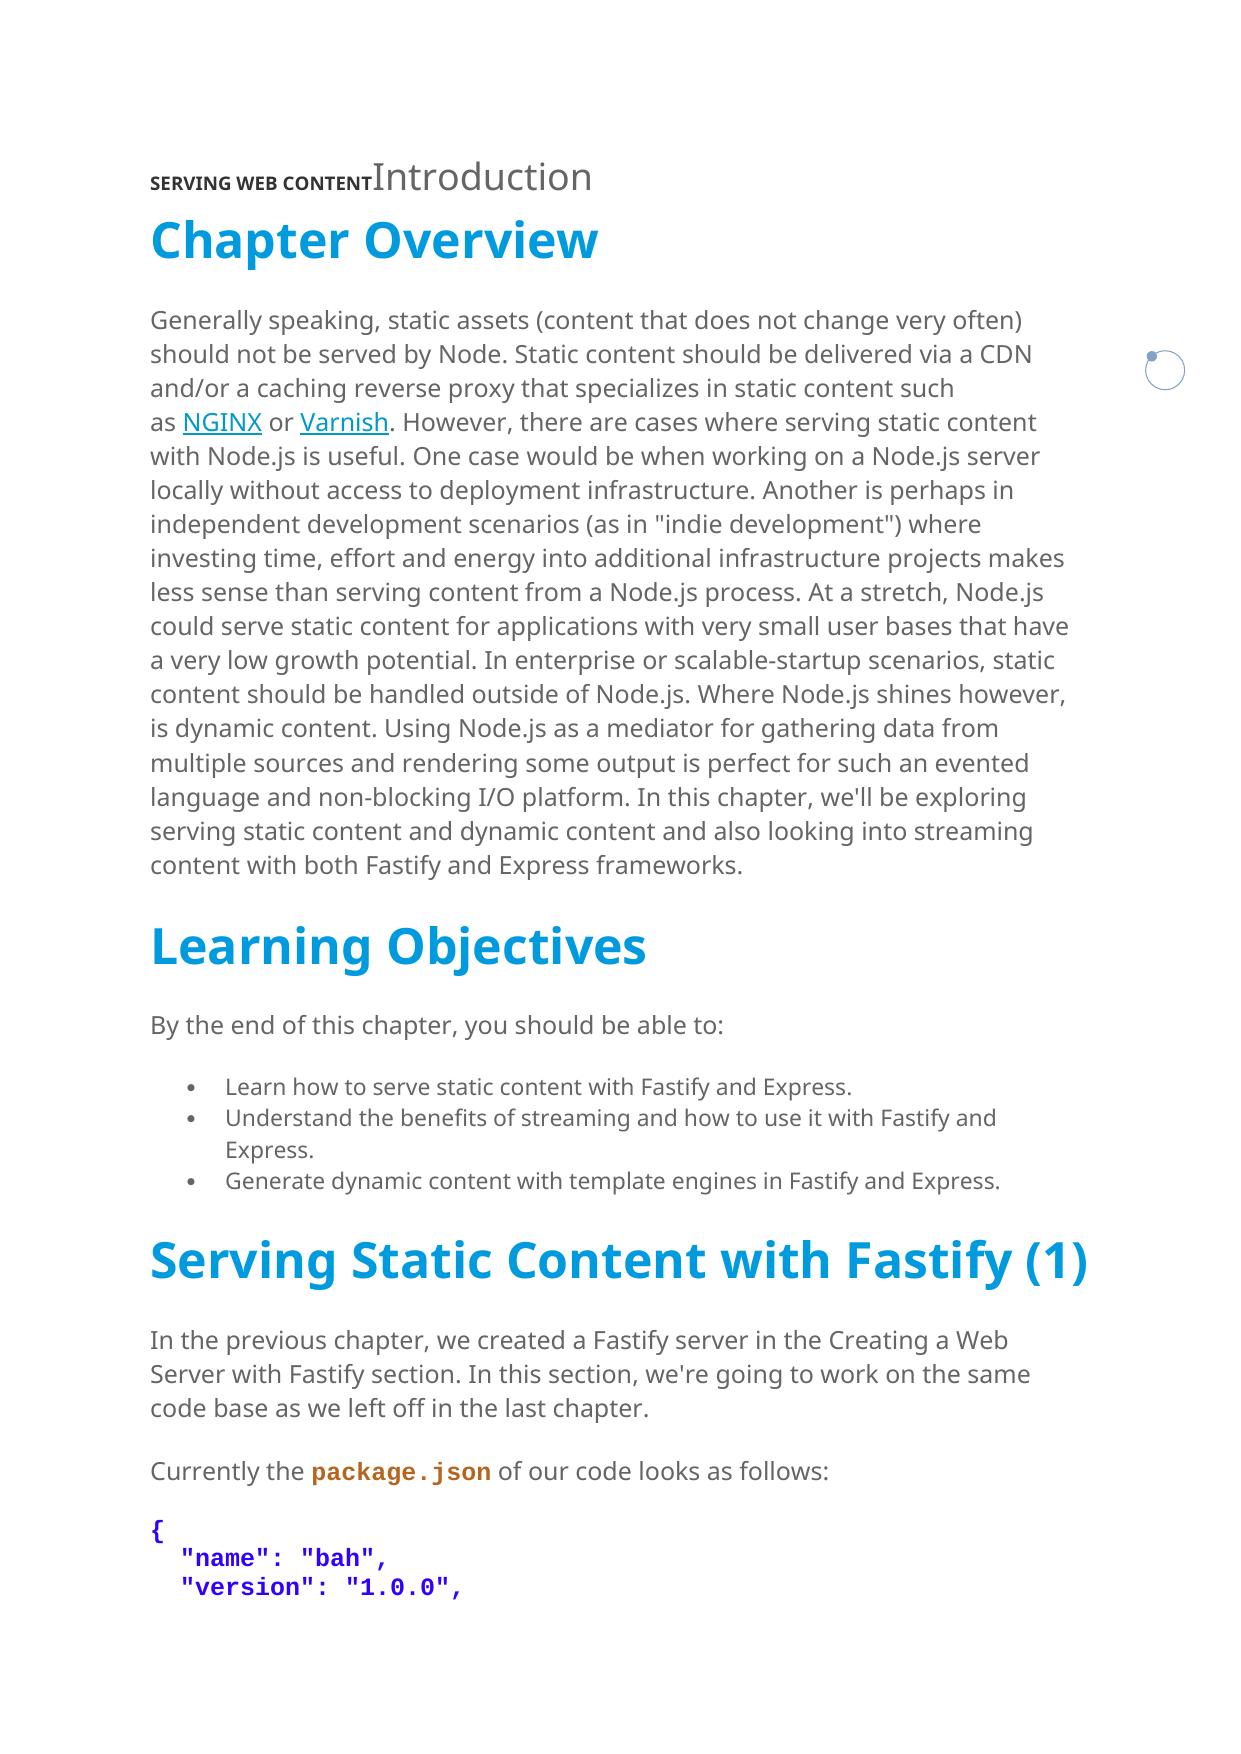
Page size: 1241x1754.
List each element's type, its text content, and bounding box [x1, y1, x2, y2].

text Generally speaking, static assets (content that does not change very often) should not be served by Node. Static content should be delivered via a CDN and/or a caching reverse proxy that specializes in static content such as NGINX or Varnish. However, there are cases where serving static content with Node.js is useful. One case would be when working on a Node.js server locally without access to deployment infrastructure. Another is perhaps in independent development scenarios (as in "indie development") where investing time, effort and energy into additional infrastructure projects makes less sense than serving content from a Node.js process. At a stretch, Node.js could serve static content for applications with very small user bases that have a very low growth potential. In enterprise or scalable-startup scenarios, static content should be handled outside of Node.js. Where Node.js shines however, is dynamic content. Using Node.js as a mediator for gathering data from multiple sources and rendering some output is perfect for such an evented language and non-blocking I/O platform. In this chapter, we'll be exploring serving static content and dynamic content and also looking into streaming content with both Fastify and Express frameworks. [150, 302, 1090, 881]
subtitle SERVING WEB CONTENTIntroduction [150, 150, 1090, 201]
list Generate dynamic content with template engines in Fastify and Express. [187, 1165, 1090, 1196]
text In the previous chapter, we created a Fastify server in the Creating a Web Server with Fastify section. In this section, we're going to work on the same code base as we left off in the last chapter. [150, 1323, 1090, 1425]
subtitle Chapter Overview [150, 205, 1090, 273]
subtitle Learning Objectives [150, 911, 1090, 979]
list Understand the benefits of streaming and how to use it with Fastify and Express. [187, 1102, 1090, 1165]
text Currently the package.json of our code looks as follows: [150, 1454, 1090, 1488]
list Learn how to serve static content with Fastify and Express. [187, 1071, 1090, 1102]
subtitle Serving Static Content with Fastify (1) [150, 1225, 1090, 1293]
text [150, 1517, 1090, 1602]
text By the end of this chapter, you should be able to: [150, 1008, 1090, 1042]
